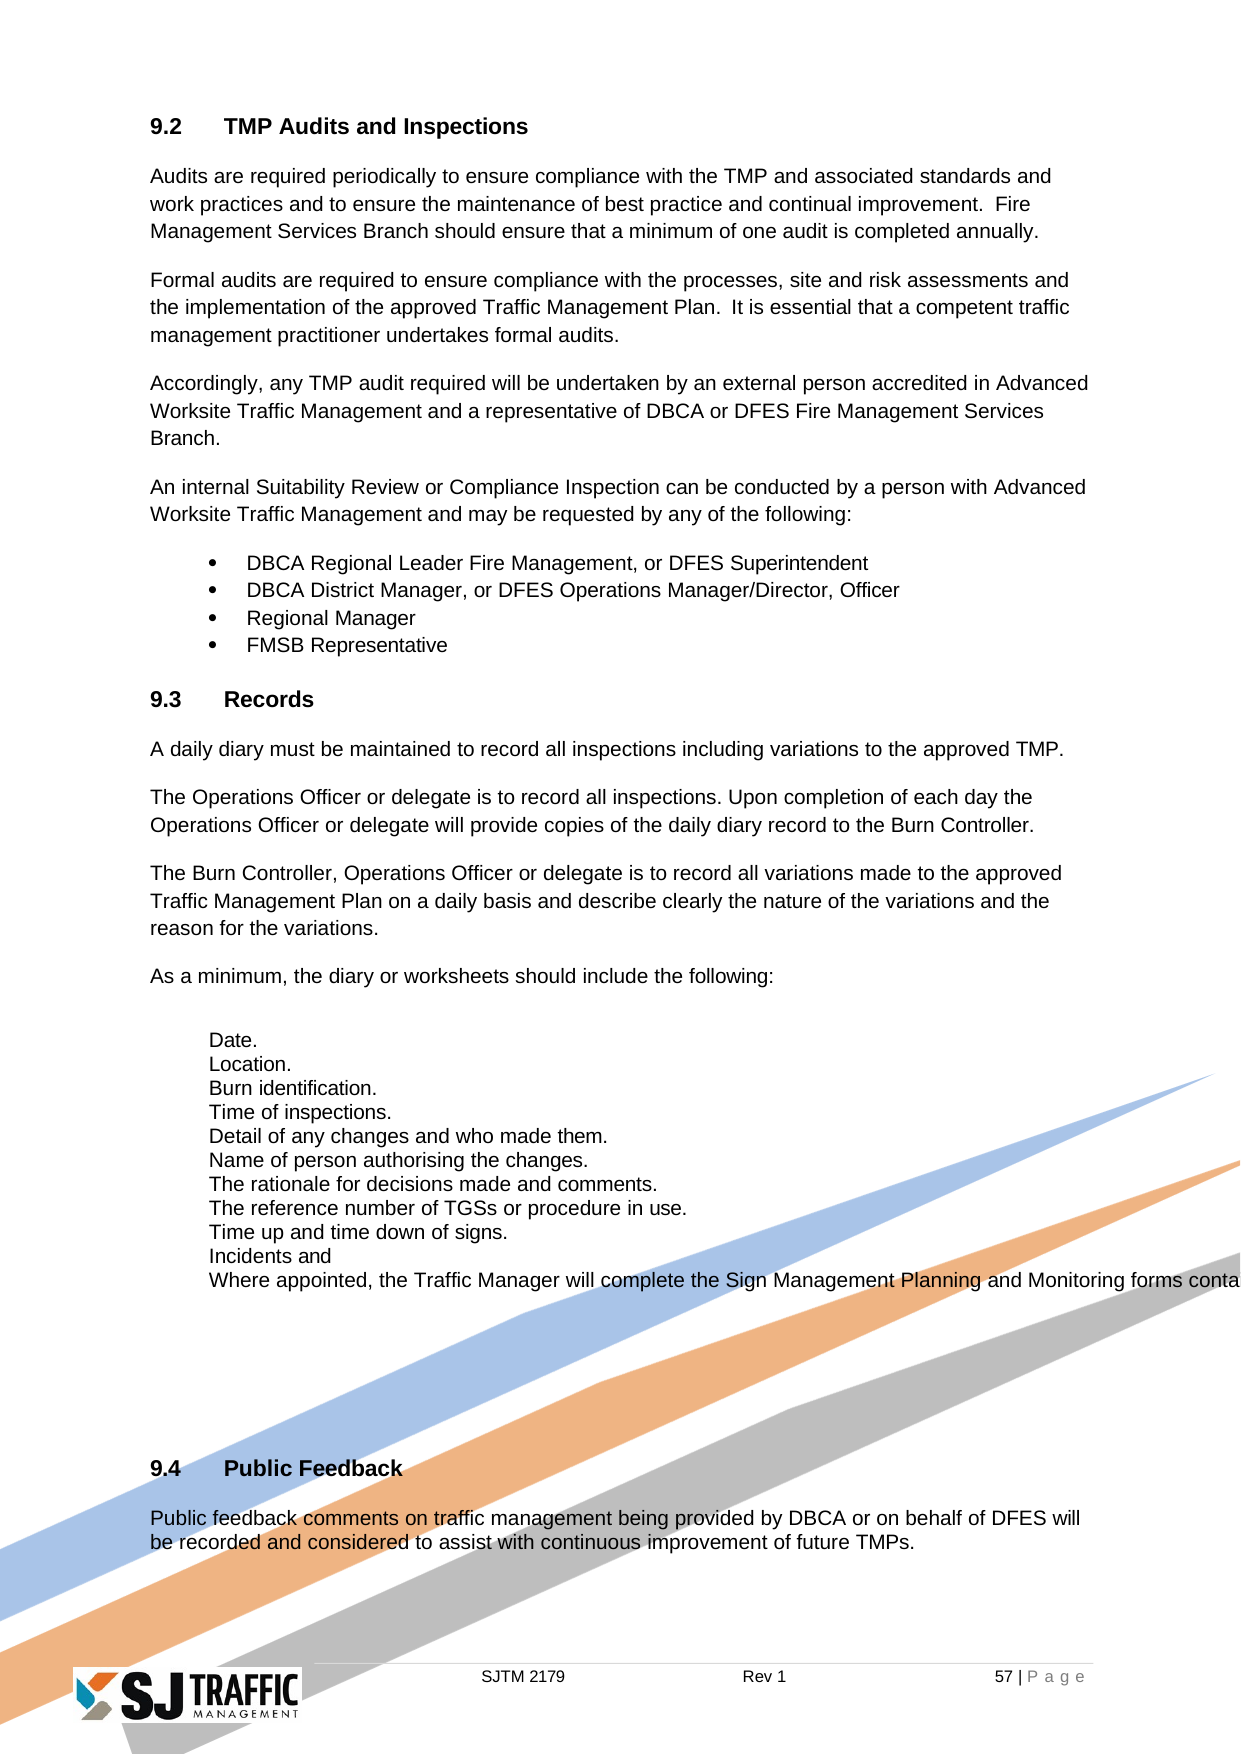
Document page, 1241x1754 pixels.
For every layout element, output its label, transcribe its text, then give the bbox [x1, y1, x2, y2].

list FMSB Representative [209, 633, 1213, 657]
text As a minimum, the diary or worksheets should include the following: [150, 964, 1213, 988]
picture [0, 1073, 1241, 1754]
subtitle TMP Audits and Inspections [150, 113, 1213, 139]
list DBCA Regional Leader Fire Management, or DFES Superintendent [209, 551, 1213, 575]
subtitle Records [150, 686, 1213, 712]
text Audits are required periodically to ensure compliance with the TMP and associated standards and work practices and to ensure the maintenance of best practice and continual improvement. Fire Management Services Branch should ensure that a minimum of one audit is completed annually. [150, 164, 1077, 243]
text An internal Suitability Review or Compliance Inspection can be conducted by a person with Advanced Worksite Traffic Management and may be requested by any of the following: [150, 474, 1092, 526]
list DBCA District Manager, or DFES Operations Manager/Director, Officer [209, 578, 1213, 602]
text Formal audits are required to ensure compliance with the processes, site and risk assessments and the implementation of the approved Traffic Management Plan. It is essential that a competent traffic management practitioner undertakes formal audits. [150, 268, 1070, 347]
text Accordingly, any TMP audit required will be undertaken by an external person accredited in Advanced Worksite Traffic Management and a representative of DBCA or DFES Fire Management Services Branch. [150, 371, 1092, 450]
list Regional Manager [209, 605, 1213, 629]
text A daily diary must be maintained to record all inspections including variations to the approved TMP. [150, 737, 1213, 761]
text The Operations Officer or delegate is to record all inspections. Upon completion of each day the Operations Officer or delegate will provide copies of the daily diary record to the Burn Controller. [150, 785, 1092, 837]
text The Burn Controller, Operations Officer or delegate is to record all variations made to the approved Traffic Management Plan on a daily basis and describe clearly the nature of the variations and the reason for the variations. [150, 861, 1092, 940]
